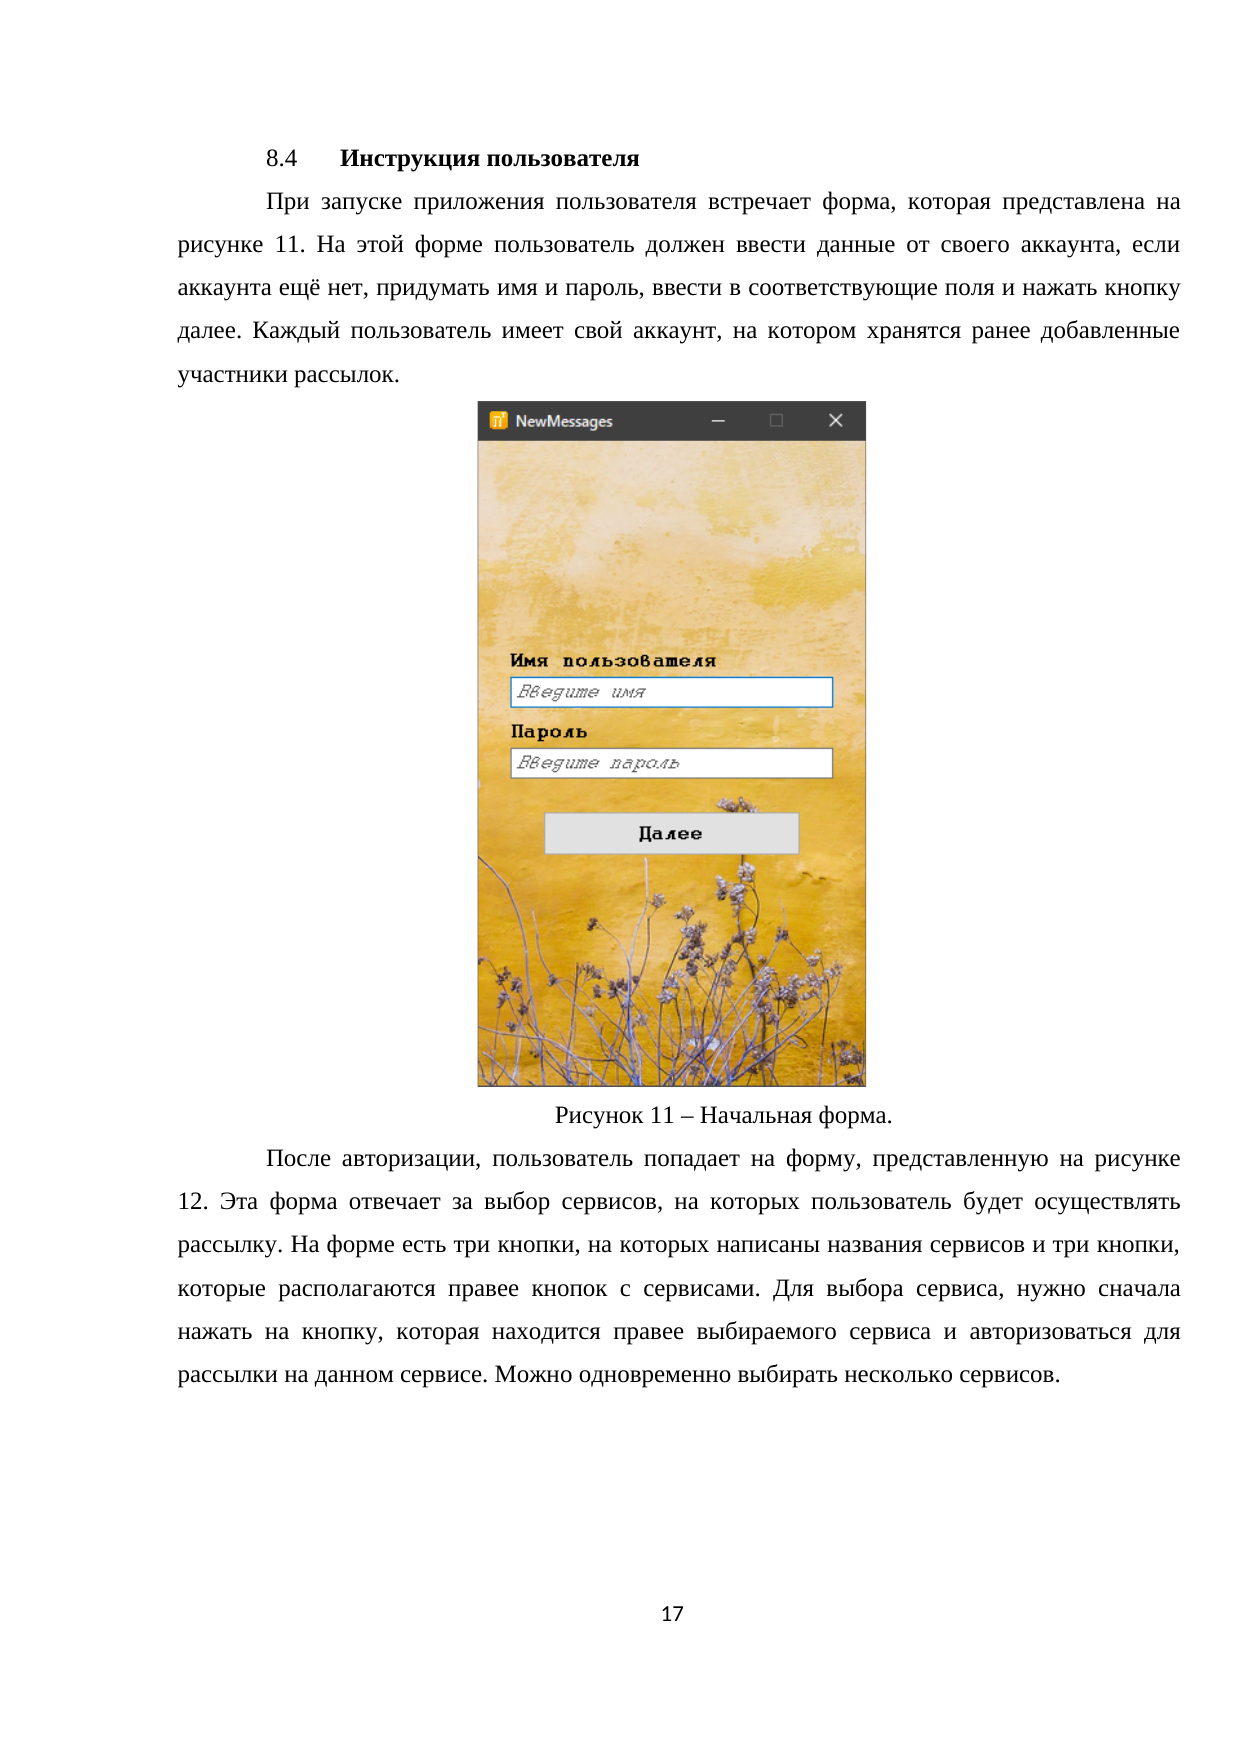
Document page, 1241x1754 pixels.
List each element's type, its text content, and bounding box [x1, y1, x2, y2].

text При запуске приложения пользователя встречает форма, которая представлена на рисунке 11. На этой форме пользователь должен ввести данные от своего аккаунта, если аккаунта ещё нет, придумать имя и пароль, ввести в соответствующие поля и нажать кнопку далее. Каждый пользователь имеет свой аккаунт, на котором хранятся ранее добавленные участники рассылок. [177, 186, 1181, 387]
text Рисунок 11 – Начальная форма. [177, 1100, 1181, 1129]
list Инструкция пользователя [177, 143, 1167, 172]
text После авторизации, пользователь попадает на форму, представленную на рисунке 12. Эта форма отвечает за выбор сервисов, на которых пользователь будет осуществлять рассылку. На форме есть три кнопки, на которых написаны названия сервисов и три кнопки, которые располагаются правее кнопок с сервисами. Для выбора сервиса, нужно сначала нажать на кнопку, которая находится правее выбираемого сервиса и авторизоваться для рассылки на данном сервисе. Можно одновременно выбирать несколько сервисов. [177, 1143, 1181, 1388]
picture [477, 401, 867, 1087]
